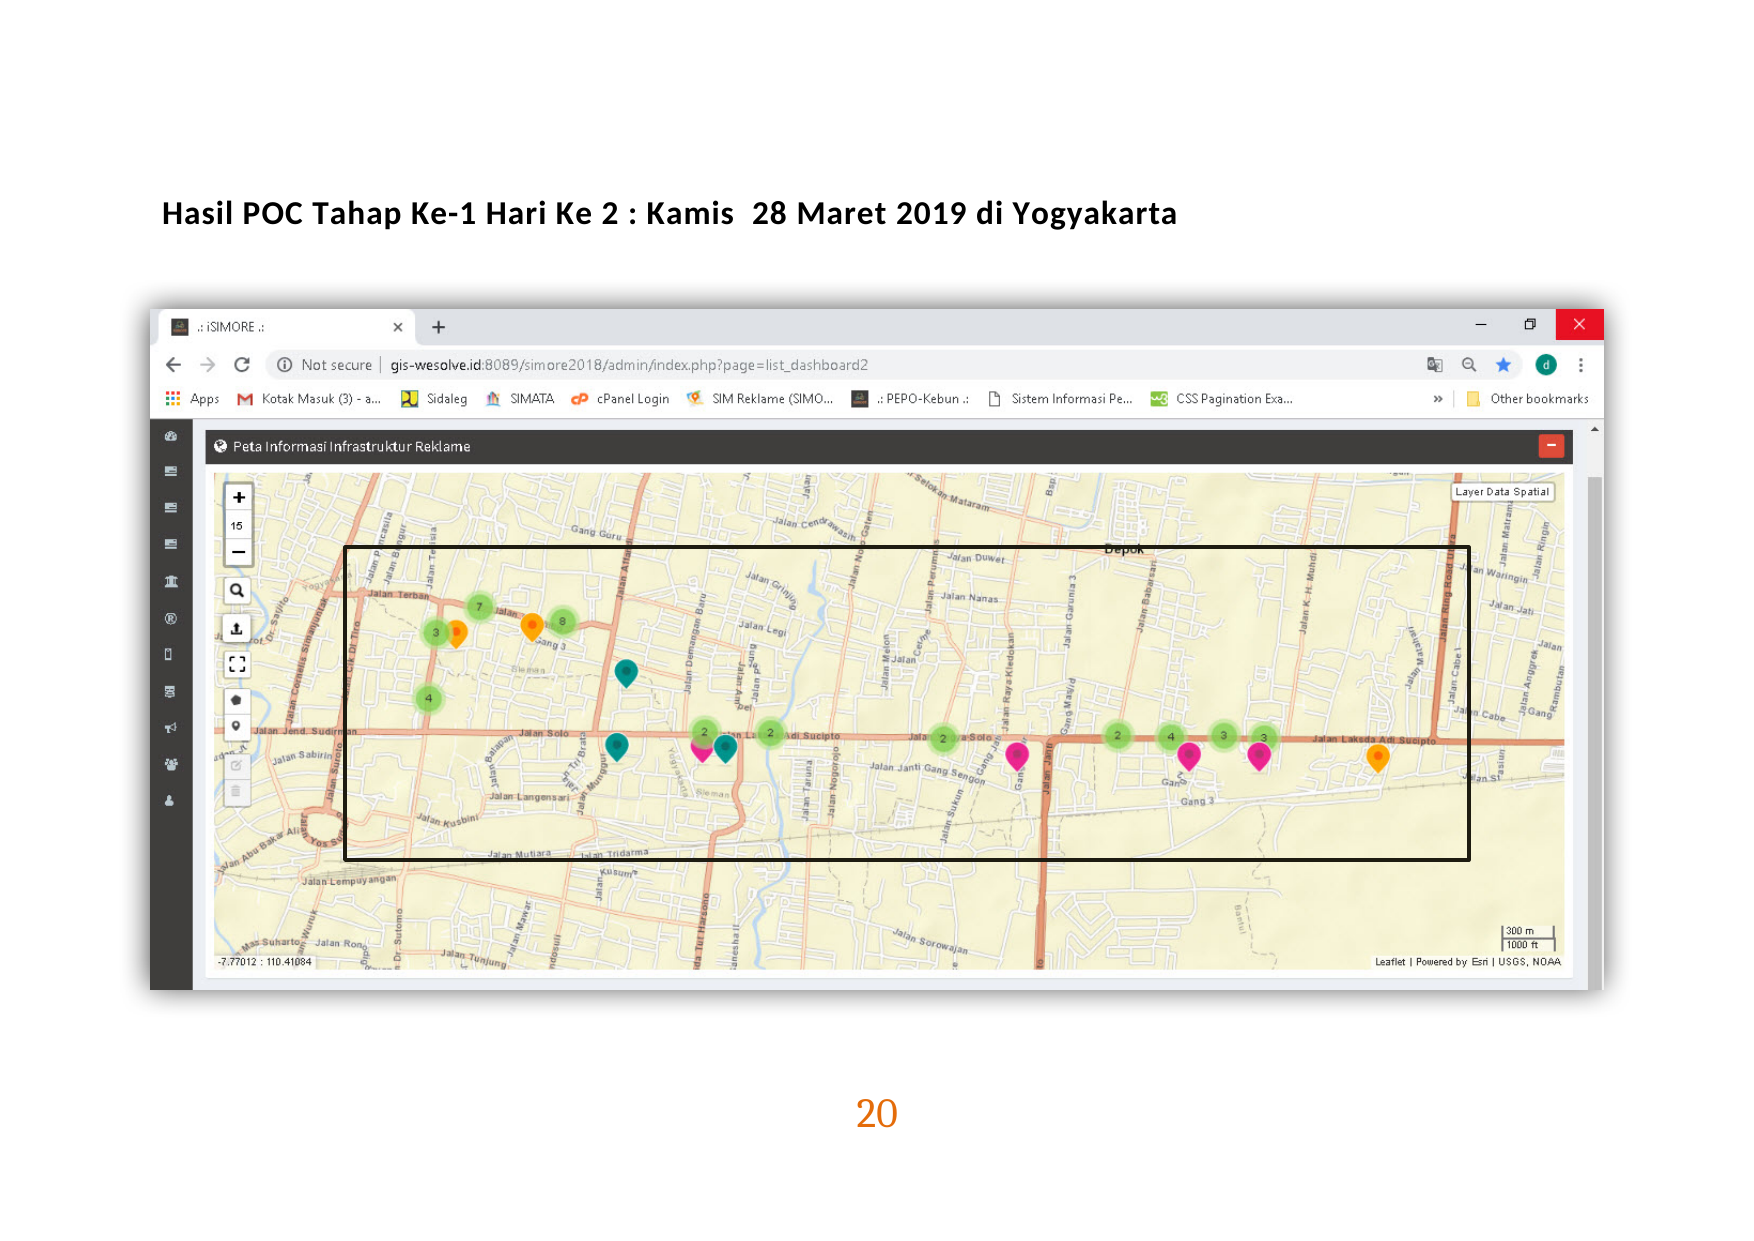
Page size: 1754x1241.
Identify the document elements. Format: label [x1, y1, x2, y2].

picture [150, 309, 1604, 990]
